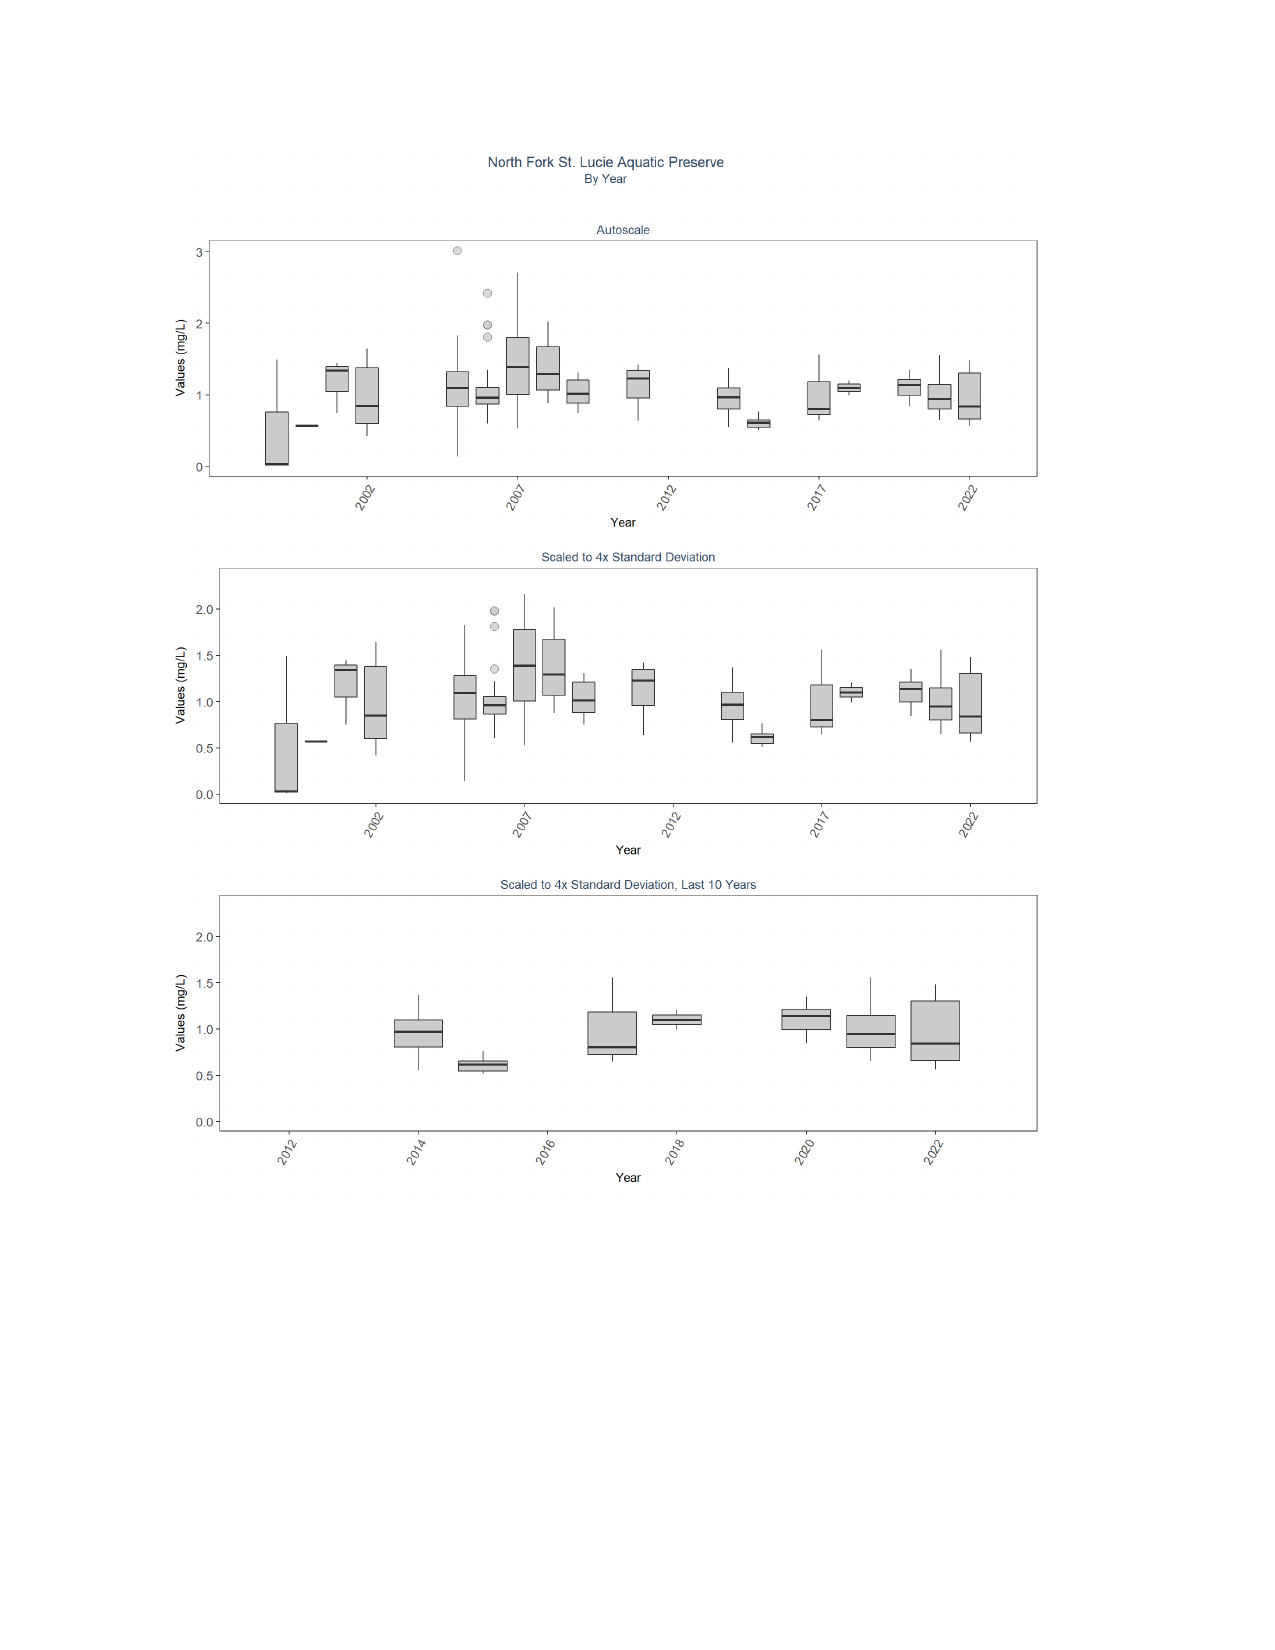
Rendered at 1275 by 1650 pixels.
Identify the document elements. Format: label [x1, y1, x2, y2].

picture [168, 150, 1044, 1200]
